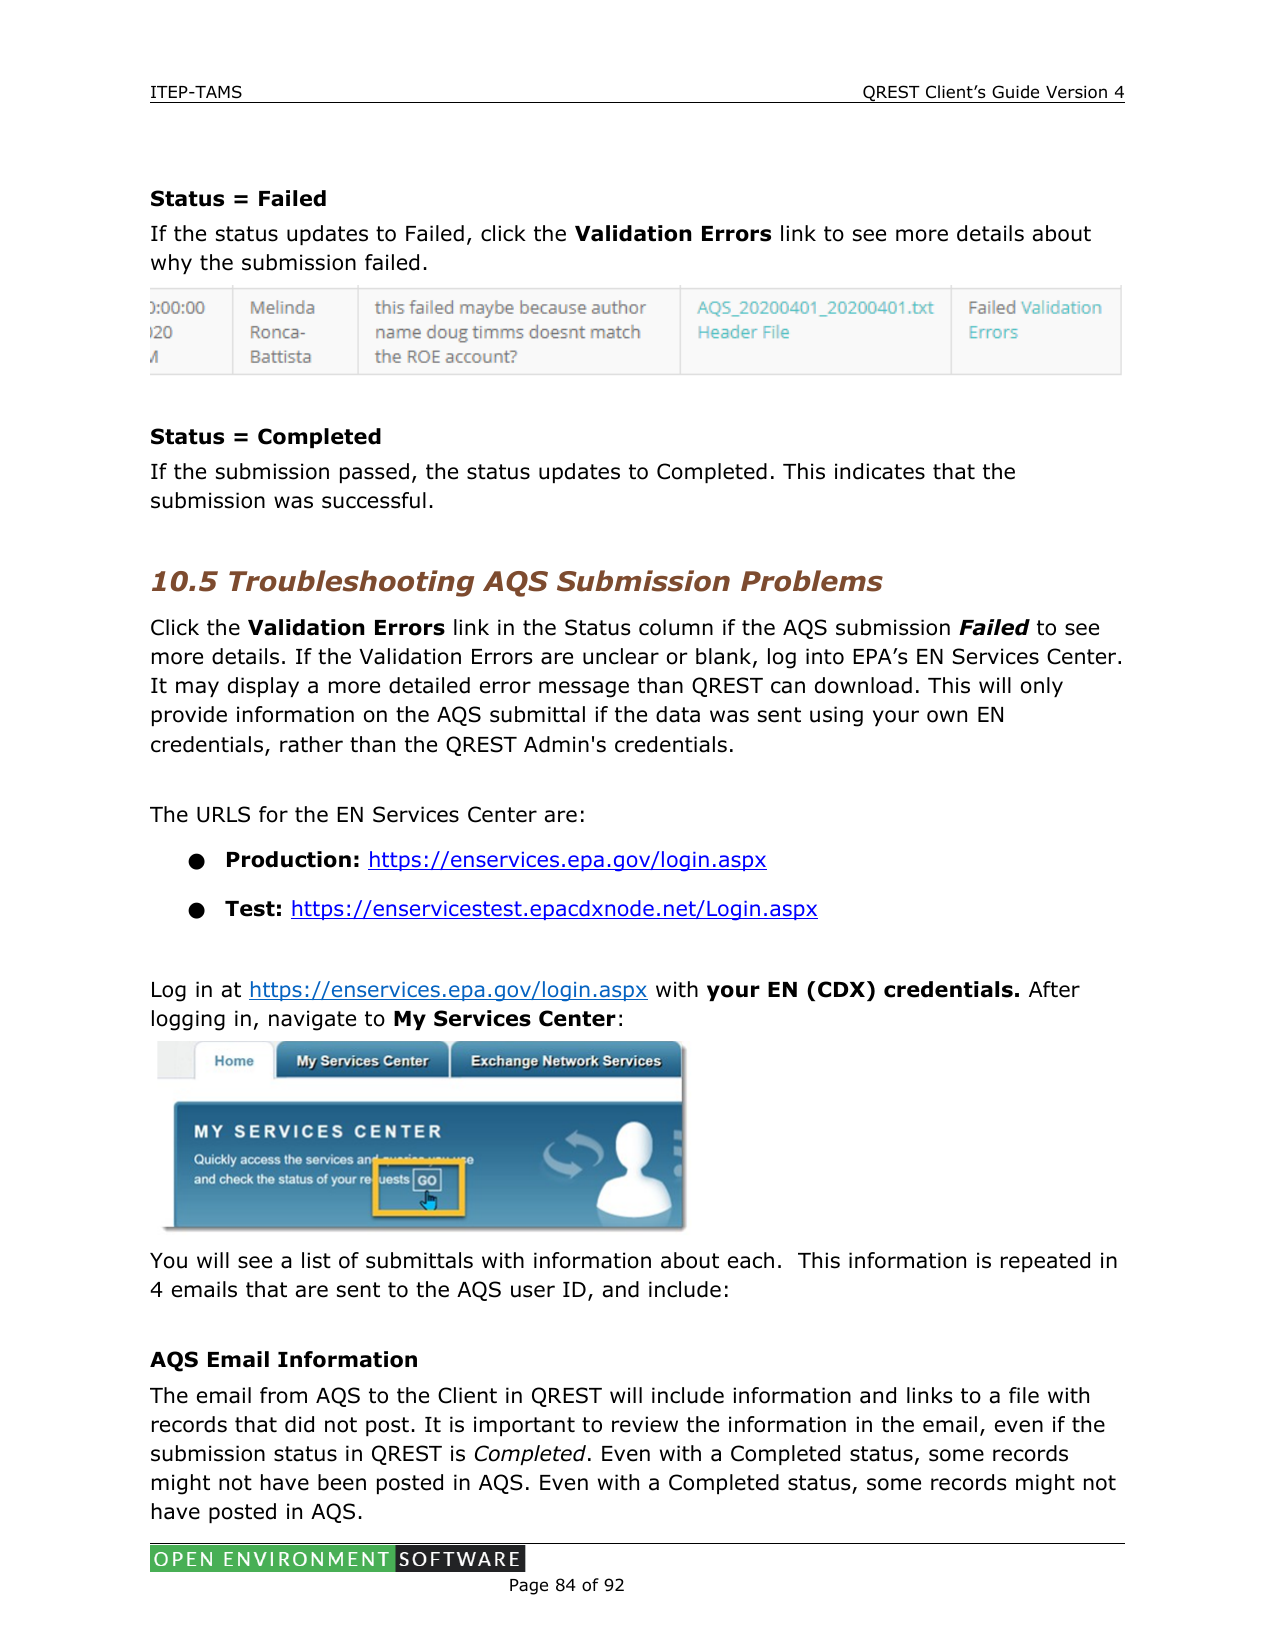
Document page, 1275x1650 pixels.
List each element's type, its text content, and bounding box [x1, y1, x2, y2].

subtitle 10.5 Troubleshooting AQS Submission Problems [150, 564, 1125, 597]
text If the status updates to Failed, click the Validation Errors link to see more details about why the submission failed. [150, 221, 1125, 275]
text The URLS for the EN Services Center are: [150, 802, 1125, 827]
text AQS Email Information [150, 1347, 1125, 1372]
text You will see a list of submittals with information about each. This information is repeated in 4 emails that are sent to the AQS user ID, and include: [150, 1247, 1125, 1301]
text If the submission passed, the status updates to Completed. This indicates that the submission was successful. [150, 458, 1125, 513]
picture [150, 1545, 526, 1572]
text Status = Completed [150, 423, 1125, 448]
list Test: https://enservicestest.epacdxnode.net/Login.aspx [187, 886, 1125, 929]
text Click the Validation Errors link in the Status column if the AQS submission Failed to see more details. If the Validation Errors are unclear or blank, log into EPA’s EN Services Center. It may display a more detailed error message than QREST can download. This will only provide information on the AQS submittal if the data was sent using your own EN credentials, rather than the QREST Admin's credentials. [150, 615, 1125, 756]
text The email from AQS to the Client in QREST will include information and links to a file with records that did not post. It is important to review the information in the email, even if the submission status in QREST is Completed. Even with a Completed status, some records might not have been posted in AQS. Even with a Completed status, some records might not have posted in AQS. [150, 1382, 1125, 1524]
text Log in at https://enservices.epa.gov/login.aspx with your EN (CDX) credentials. After logging in, navigate to My Services Center: [150, 977, 1125, 1031]
text Status = Failed [150, 185, 1125, 211]
list Production: https://enservices.epa.gov/login.aspx [187, 837, 1125, 880]
picture [157, 1041, 692, 1237]
picture [150, 285, 1125, 378]
